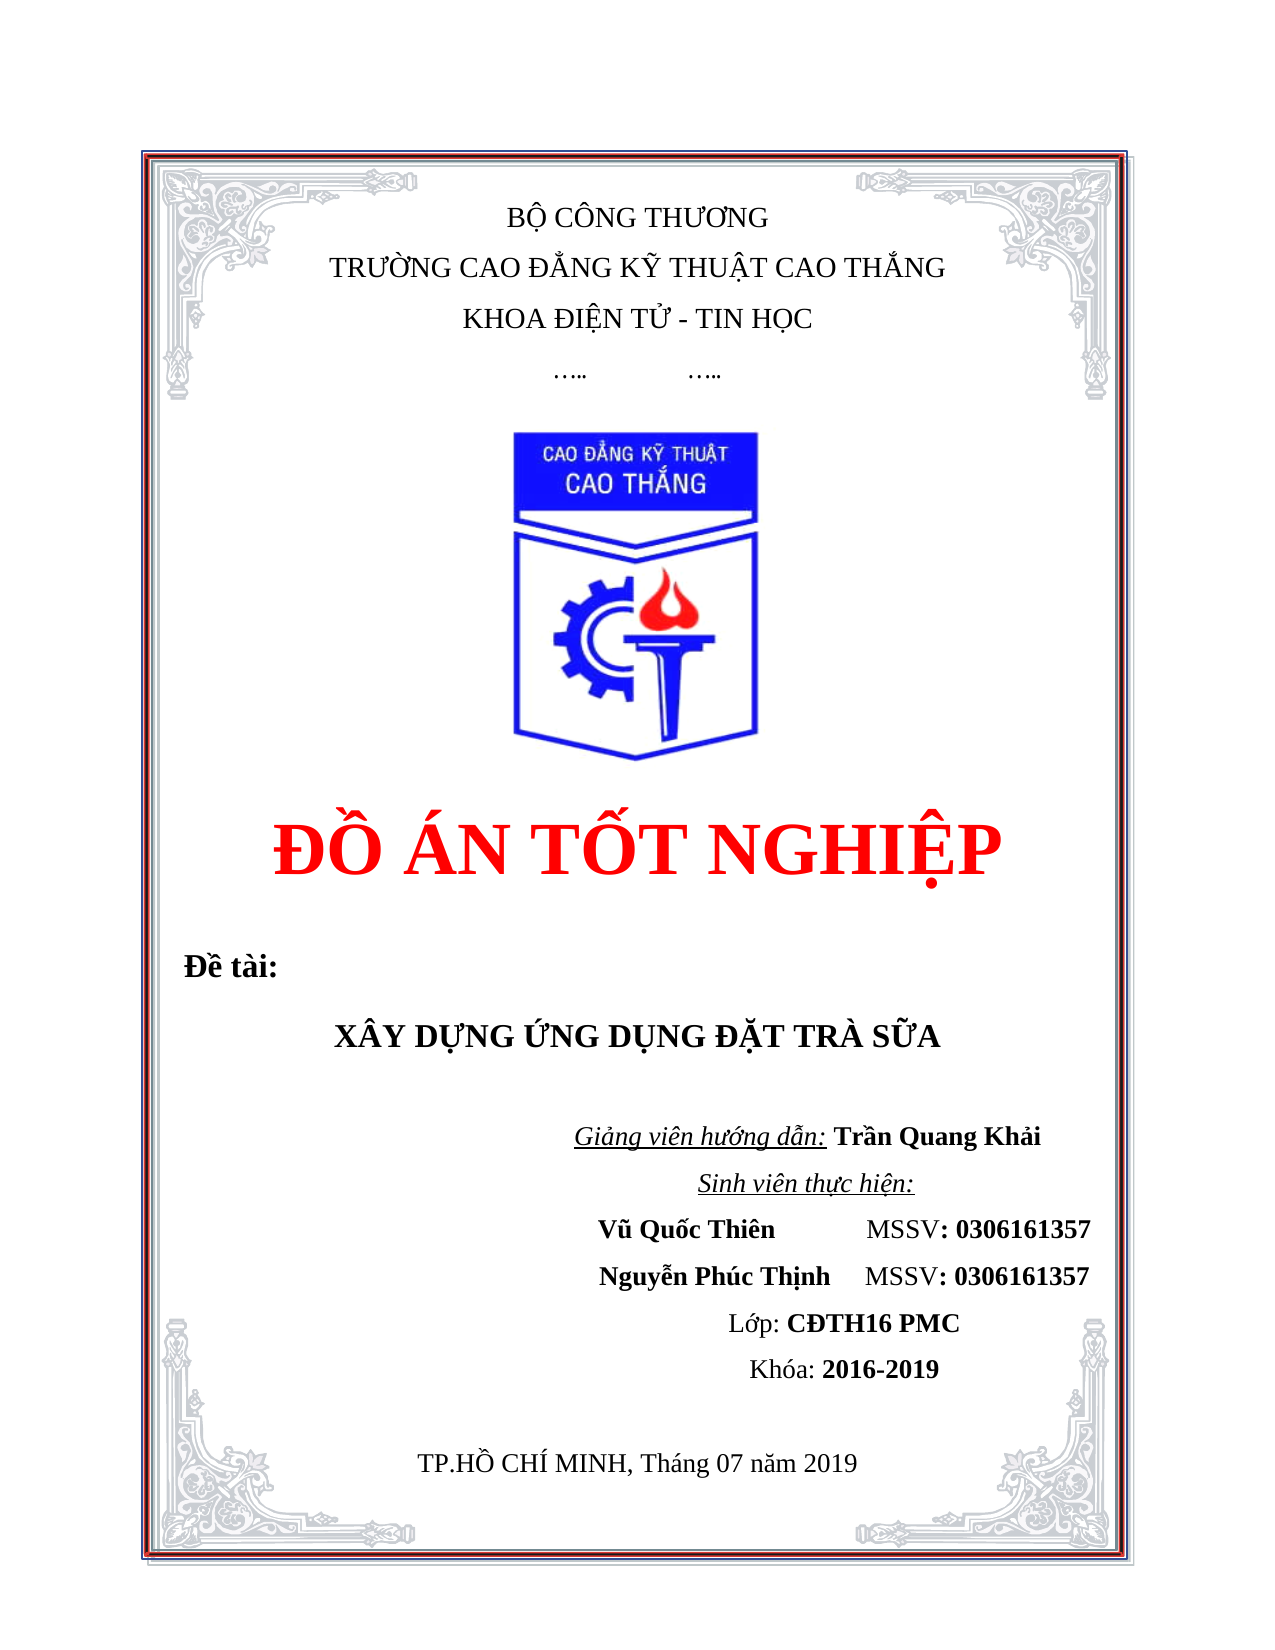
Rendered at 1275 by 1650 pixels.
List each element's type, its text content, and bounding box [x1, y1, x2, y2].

text KHOA ĐIỆN TỬ - TIN HỌC [150, 301, 1125, 334]
text TRƯỜNG CAO ĐẲNG KỸ THUẬT CAO THẮNG [150, 251, 1125, 284]
text Giảng viên hướng dẫn: Trần Quang Khải [490, 1073, 1125, 1151]
text Đề tài: [150, 946, 1125, 984]
text TP.HỒ CHÍ MINH, Tháng 07 năm 2019 [150, 1400, 1125, 1478]
text Nguyễn Phúc Thịnh MSSV: 0306161357 [150, 1260, 1125, 1291]
text Sinh viên thực hiện: [150, 1167, 1125, 1198]
text Vũ Quốc Thiên MSSV: 0306161357 [150, 1213, 1125, 1244]
picture [492, 415, 777, 769]
text Khóa: 2016-2019 [150, 1353, 1125, 1384]
text Lớp: CĐTH16 PMC [150, 1307, 1125, 1338]
text …..  ….. [150, 351, 1125, 385]
text ĐỒ ÁN TỐT NGHIỆP [150, 804, 1125, 890]
text BỘ CÔNG THƯƠNG [150, 200, 1125, 234]
text XÂY DỰNG ỨNG DỤNG ĐẶT TRÀ SỮA [150, 1016, 1125, 1054]
